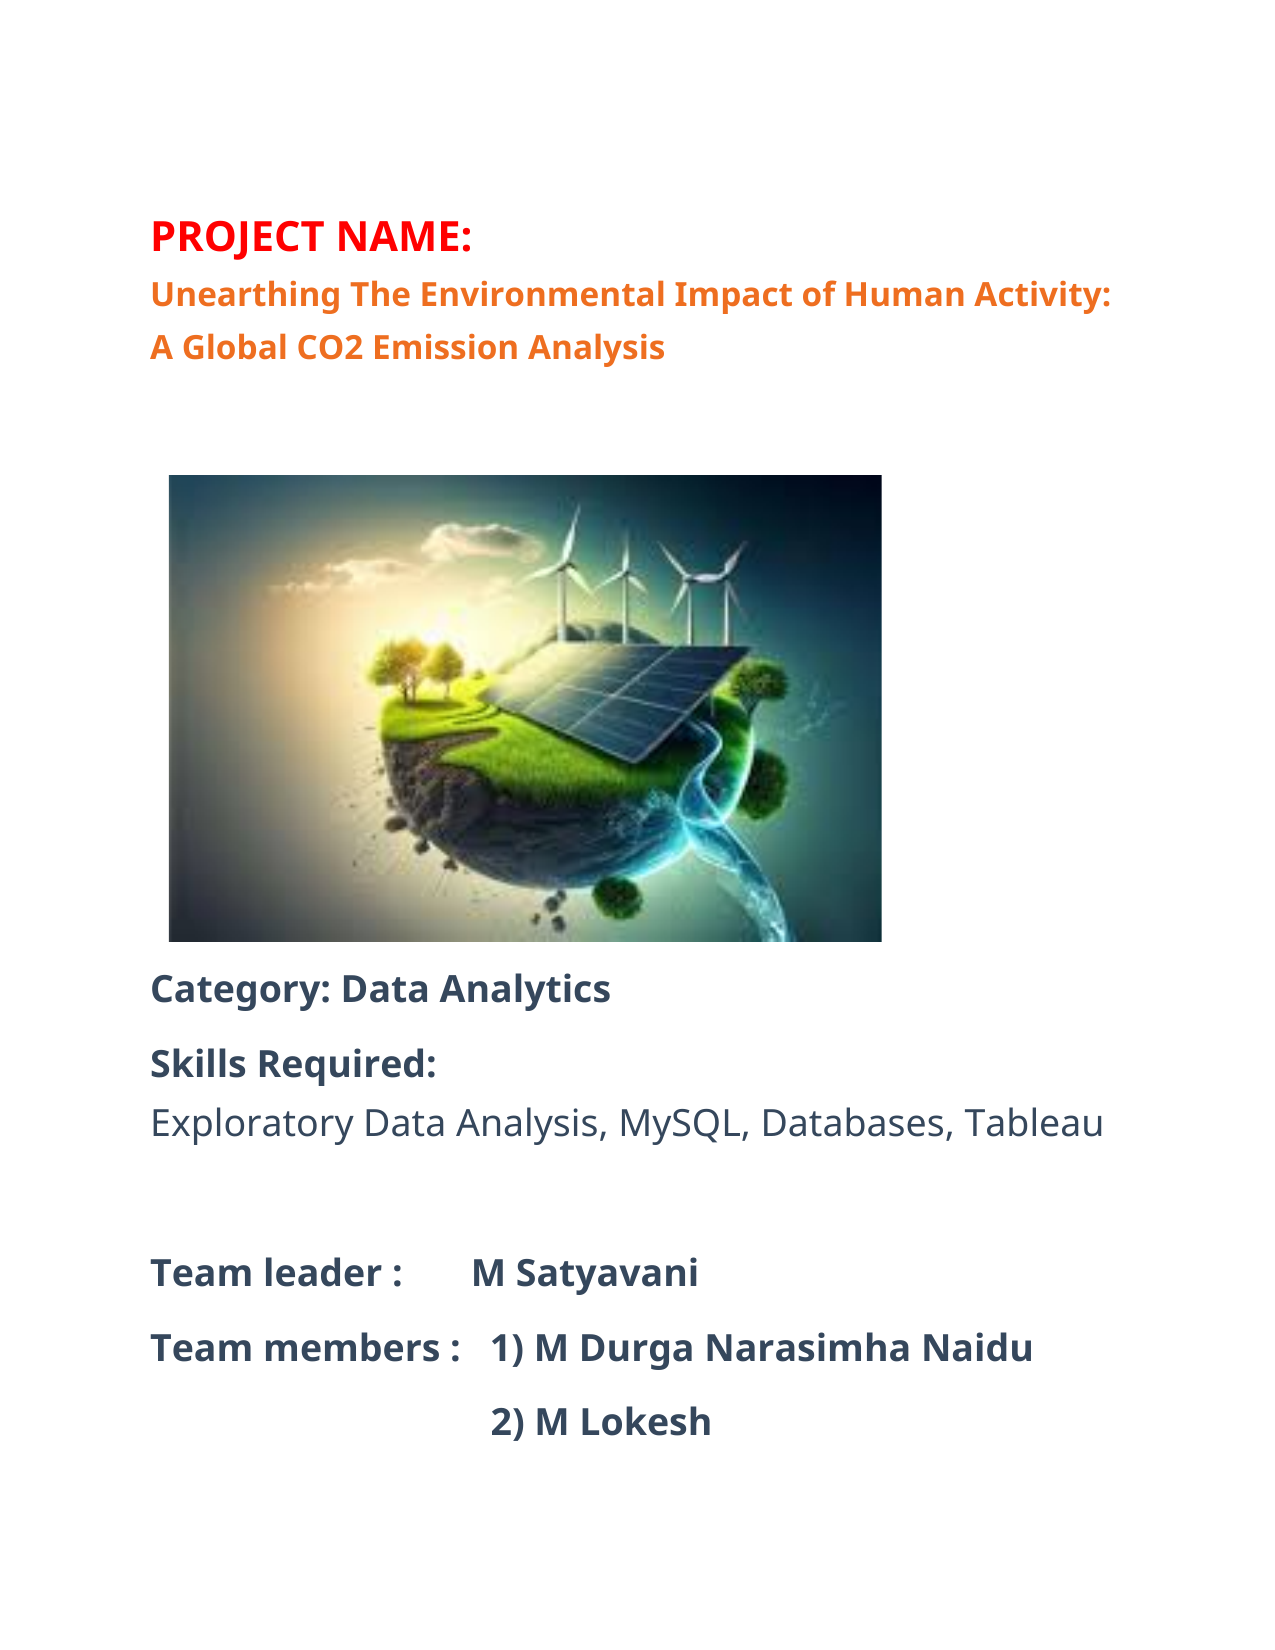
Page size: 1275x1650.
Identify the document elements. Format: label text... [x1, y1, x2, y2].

text 2) M Lokesh [150, 1396, 1125, 1447]
text Skills Required: Exploratory Data Analysis, MySQL, Databases, Tableau [150, 1037, 1125, 1147]
text Team members : 1) M Durga Narasimha Naidu [150, 1321, 1125, 1372]
subtitle PROJECT NAME: Unearthing The Environmental Impact of Human Activity: A Global CO2 Emission Analysis [150, 207, 1125, 369]
text Category: Data Analytics [150, 962, 1125, 1013]
text Team leader : M Satyavani [150, 1246, 1125, 1297]
